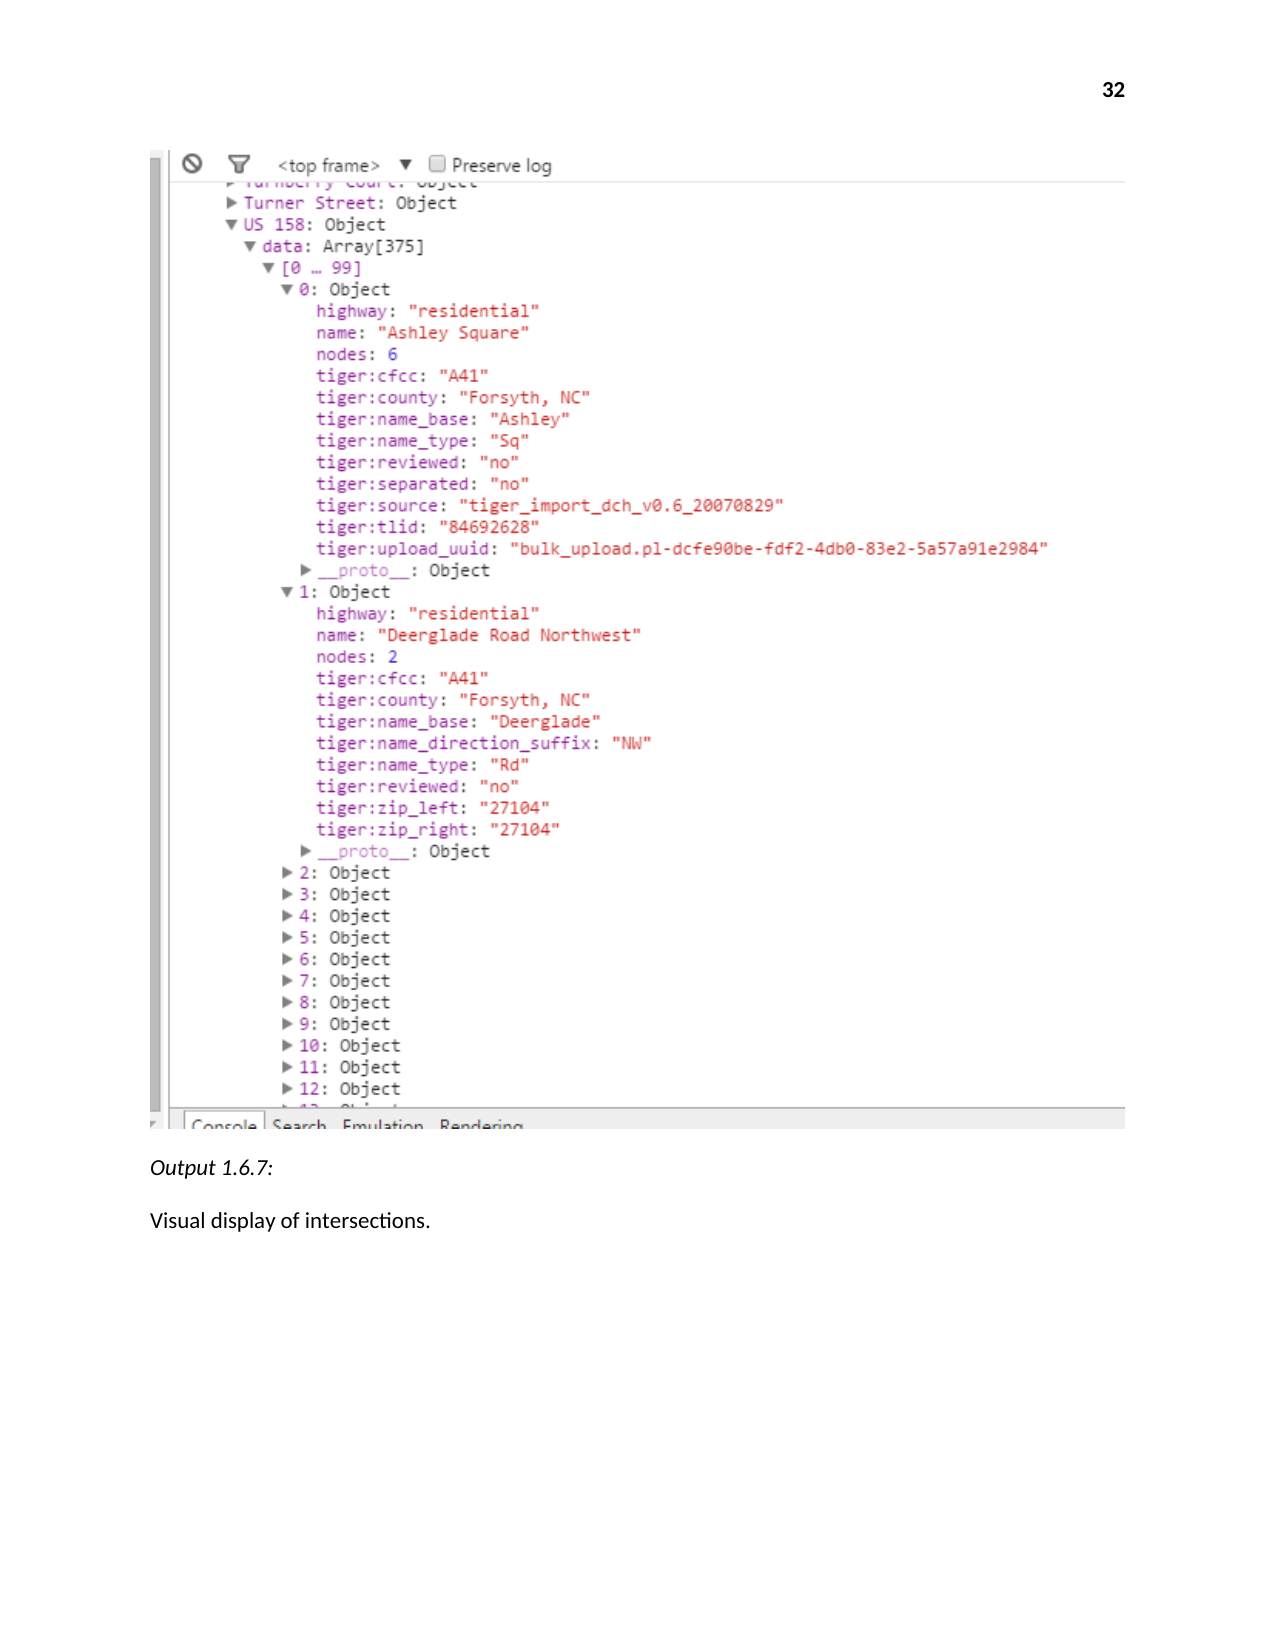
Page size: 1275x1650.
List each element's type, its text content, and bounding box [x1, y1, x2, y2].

picture [150, 150, 1125, 1129]
text Visual display of intersections. [150, 1206, 1125, 1234]
text Output 1.6.7: [150, 1153, 1125, 1181]
